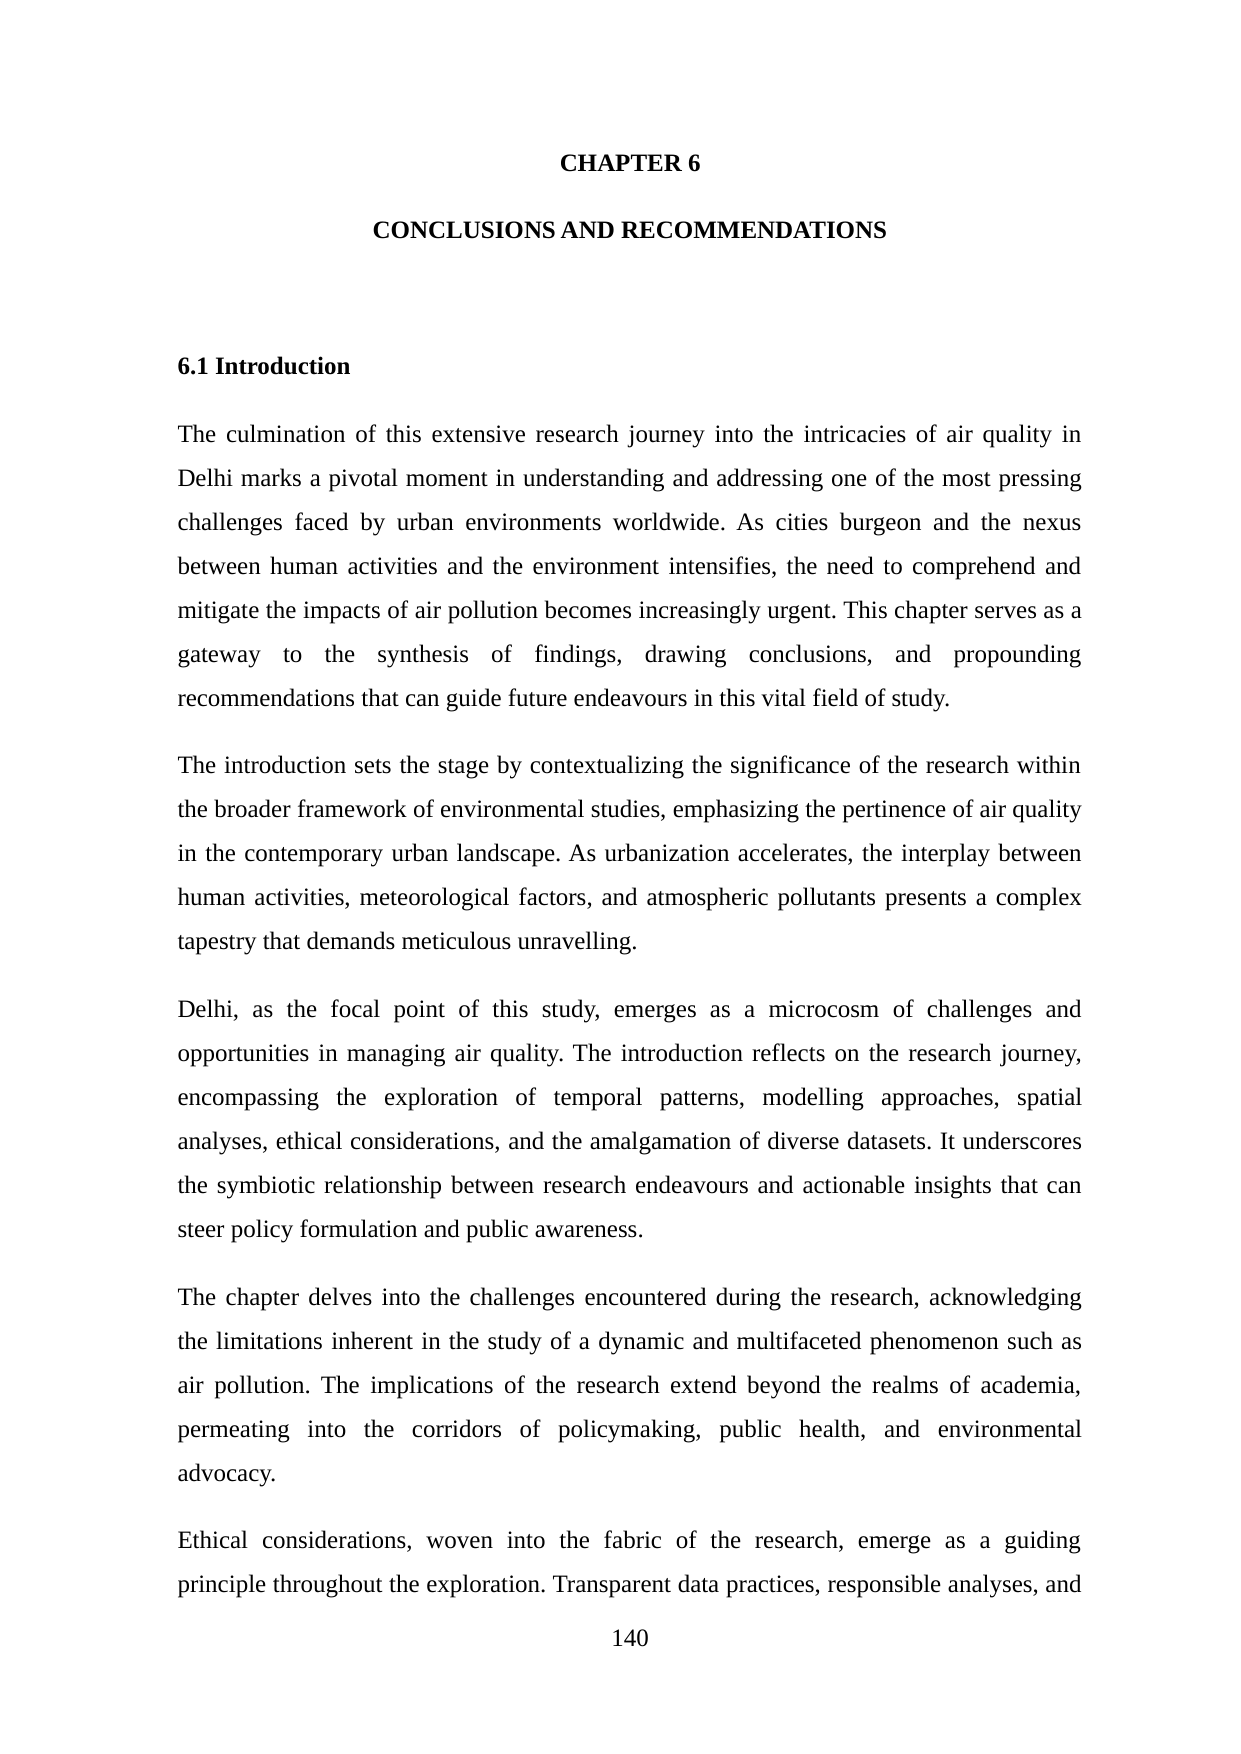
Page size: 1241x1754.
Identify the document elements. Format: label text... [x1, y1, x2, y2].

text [177, 1525, 1083, 1598]
text CONCLUSIONS AND RECOMMENDATIONS [177, 216, 1083, 244]
text 6.1 Introduction [177, 351, 1083, 380]
text The chapter delves into the challenges encountered during the research, acknowledging the limitations inherent in the study of a dynamic and multifaceted phenomenon such as air pollution. The implications of the research extend beyond the realms of academia, permeating into the corridors of policymaking, public health, and environmental advocacy. [177, 1282, 1083, 1486]
text Delhi, as the focal point of this study, emerges as a microcosm of challenges and opportunities in managing air quality. The introduction reflects on the research journey, encompassing the exploration of temporal patterns, modelling approaches, spatial analyses, ethical considerations, and the amalgamation of diverse datasets. It underscores the symbiotic relationship between research endeavours and actionable insights that can steer policy formulation and public awareness. [177, 994, 1083, 1243]
text CHAPTER 6 [177, 148, 1083, 176]
text The culmination of this extensive research journey into the intricacies of air quality in Delhi marks a pivotal moment in understanding and addressing one of the most pressing challenges faced by urban environments worldwide. As cities burgeon and the nexus between human activities and the environment intensifies, the need to comprehend and mitigate the impacts of air pollution becomes increasingly urgent. This chapter serves as a gateway to the synthesis of findings, drawing conclusions, and propounding recommendations that can guide future endeavours in this vital field of study. [177, 419, 1083, 711]
text The introduction sets the stage by contextualizing the significance of the research within the broader framework of environmental studies, emphasizing the pertinence of air quality in the contemporary urban landscape. As urbanization accelerates, the interplay between human activities, meteorological factors, and atmospheric pollutants presents a complex tapestry that demands meticulous unravelling. [177, 751, 1083, 955]
